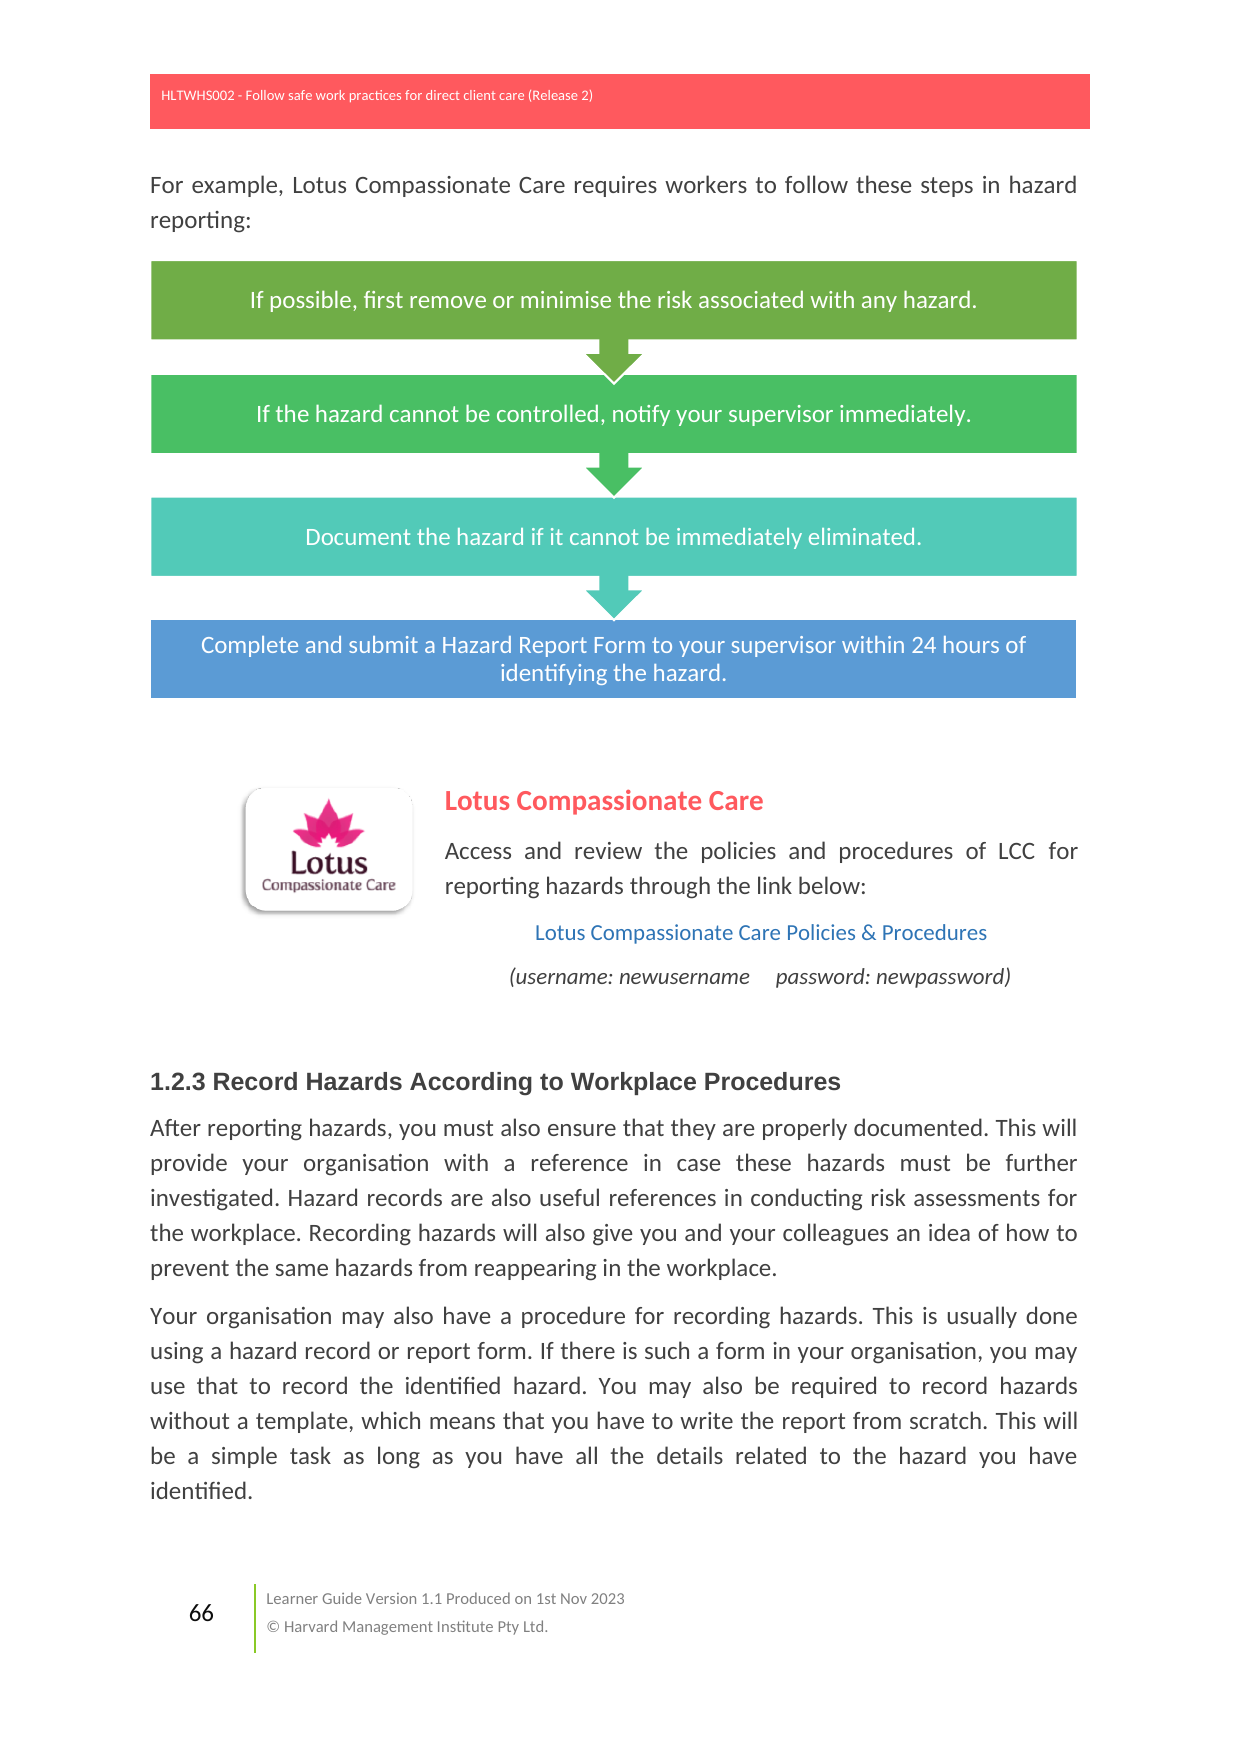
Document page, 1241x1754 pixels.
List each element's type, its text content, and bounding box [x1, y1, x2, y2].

text Your organisation may also have a procedure for recording hazards. This is usually done using a hazard record or report form. If there is such a form in your organisation, you may use that to record the identified hazard. You may also be required to record hazards without a template, which means that you have to write the report from scratch. This will be a simple task as long as you have all the details related to the hazard you have identified. [150, 1300, 1079, 1505]
text After reporting hazards, you must also ensure that they are properly documented. This will provide your organisation with a reference in case these hazards must be further investigated. Hazard records are also useful references in conducting risk assessments for the workplace. Recording hazards will also give you and your colleagues an idea of how to prevent the same hazards from reappearing in the workplace. [150, 1112, 1079, 1283]
subtitle 1.2.3 Record Hazards According to Workplace Procedures [150, 1067, 1079, 1096]
table_header Lotus Compassionate Care Access and review the policies and procedures of LCC for reporting hazards through the link below: Lotus Compassionate Care Policies & Procedures (username: newusername password: newpassword) [430, 769, 1089, 1007]
table_header [223, 769, 430, 1007]
picture [234, 781, 419, 922]
text For example, Lotus Compassionate Care requires workers to follow these steps in hazard reporting: [150, 169, 1079, 235]
